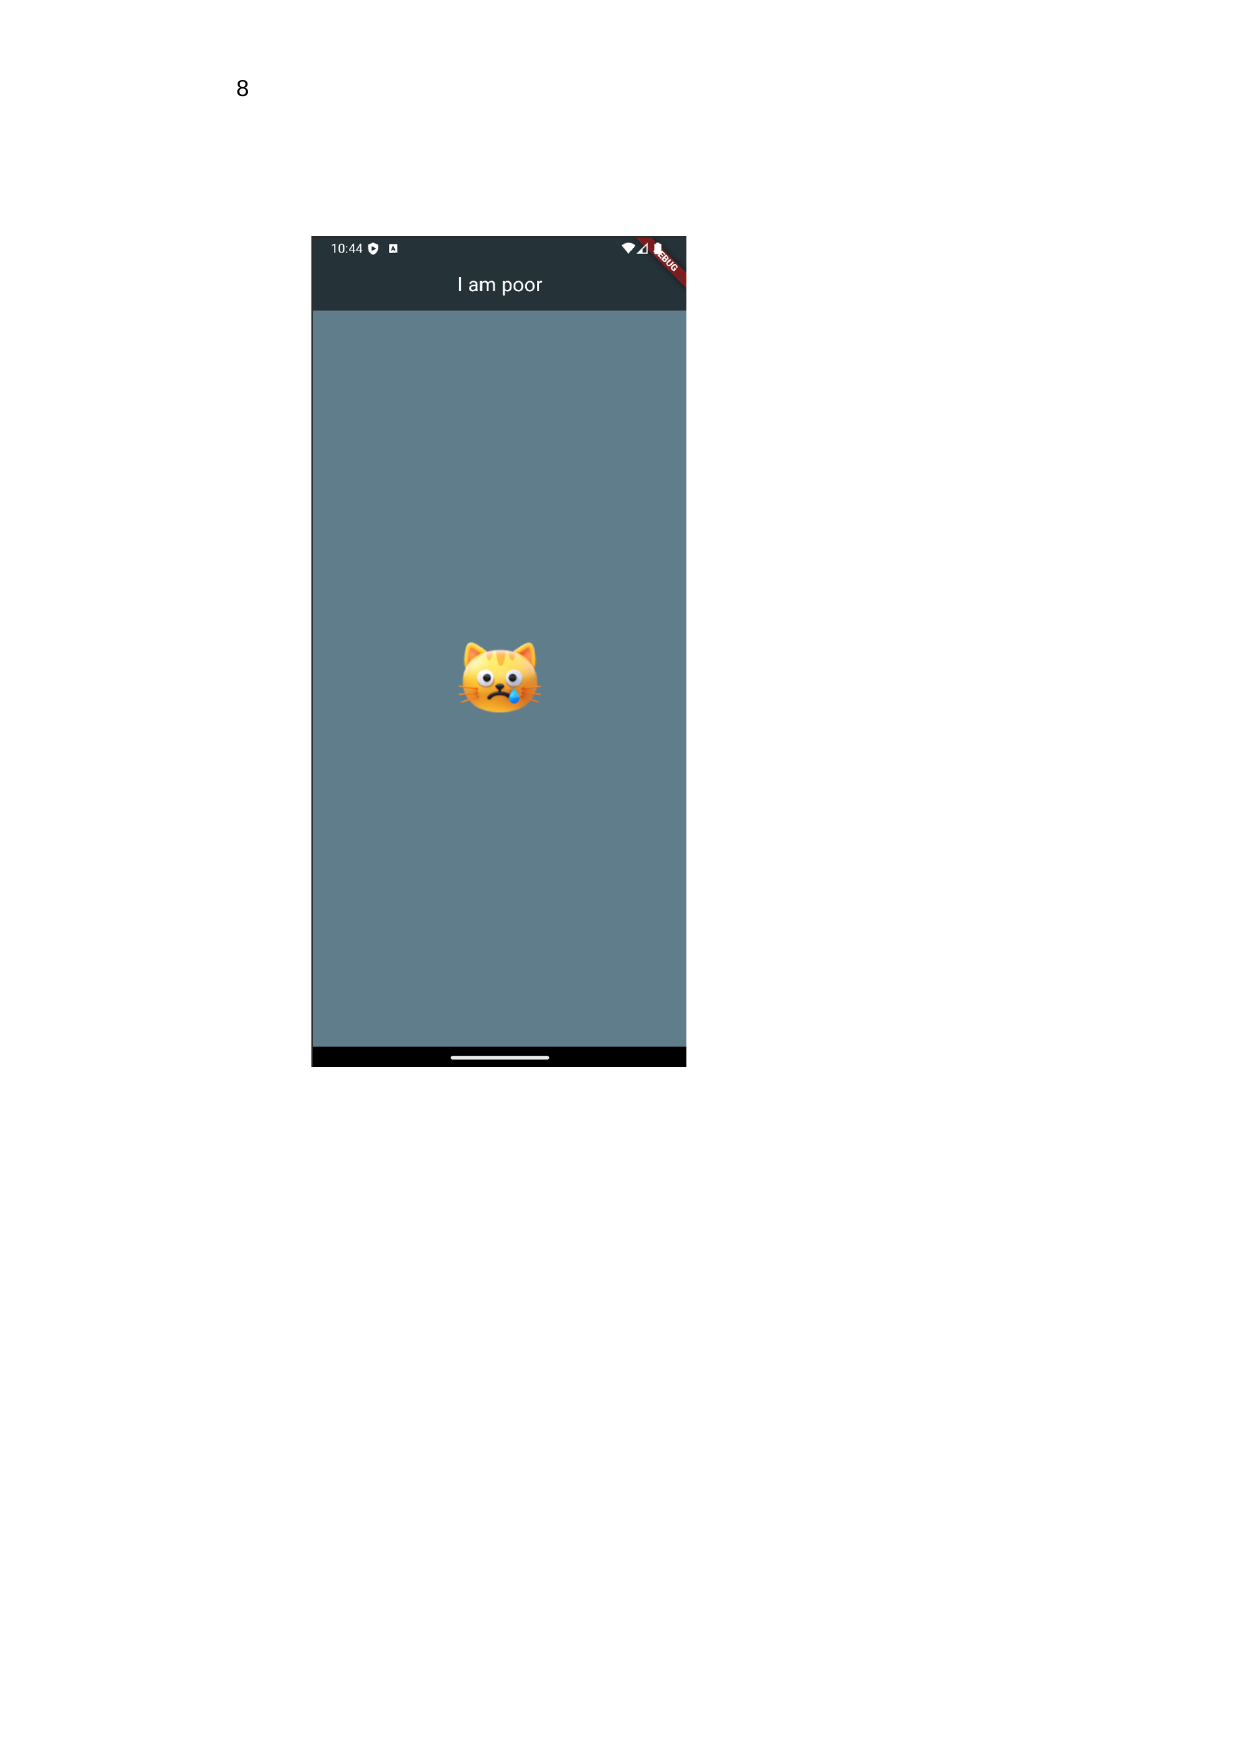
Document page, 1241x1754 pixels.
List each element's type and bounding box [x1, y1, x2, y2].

picture [311, 236, 687, 1067]
